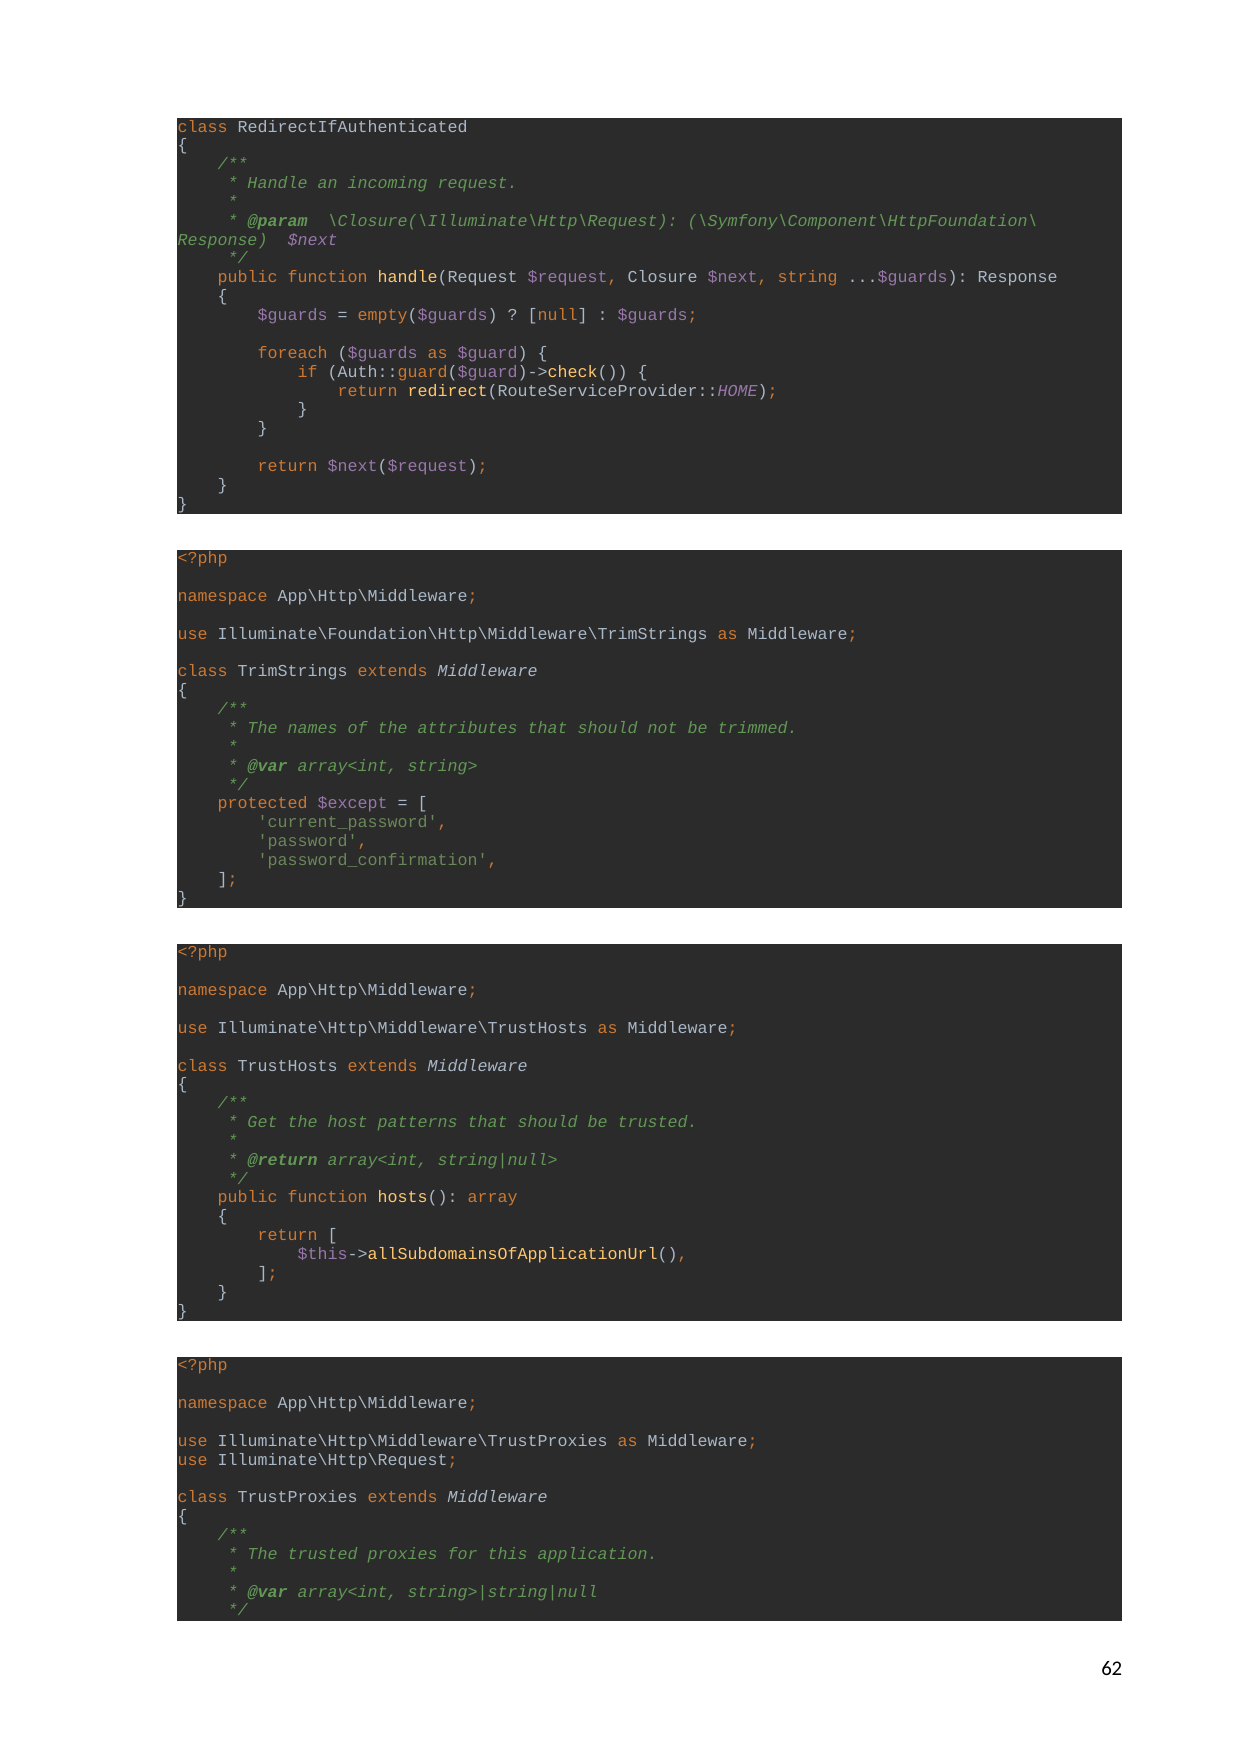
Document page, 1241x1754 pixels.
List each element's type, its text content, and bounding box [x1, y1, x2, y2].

text <?php namespace App\Http\Middleware; use Illuminate\Foundation\Http\Middleware\TrimStrings as Middleware; class TrimStrings extends Middleware { /** * The names of the attributes that should not be trimmed. * * @var array<int, string> */ protected $except = [ 'current_password', 'password', 'password_confirmation', ]; } [177, 550, 1122, 908]
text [177, 1357, 1122, 1621]
text <?php namespace App\Http\Middleware; use Illuminate\Http\Middleware\TrustHosts as Middleware; class TrustHosts extends Middleware { /** * Get the host patterns that should be trusted. * * @return array<int, string|null> */ public function hosts(): array { return [ $this->allSubdomainsOfApplicationUrl(), ]; } } [177, 944, 1122, 1321]
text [177, 118, 1122, 514]
